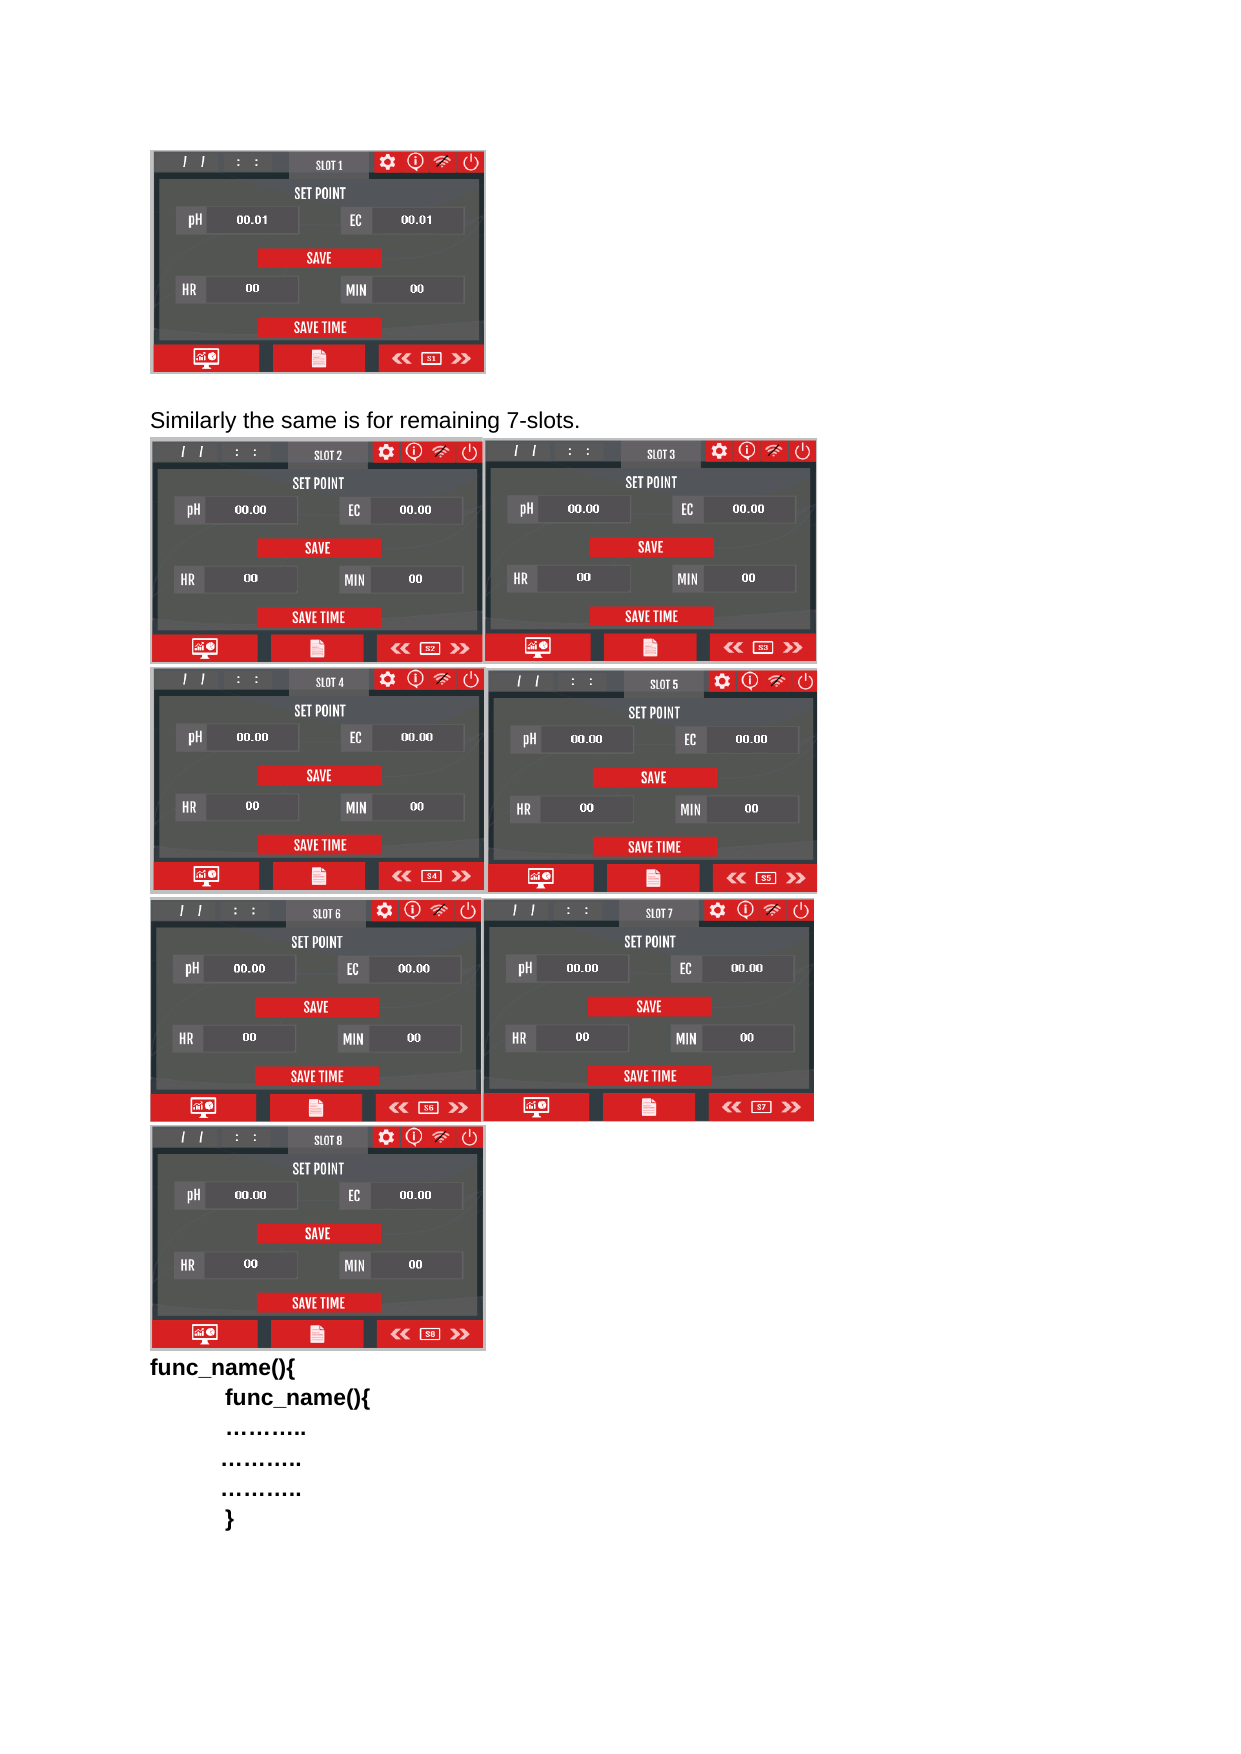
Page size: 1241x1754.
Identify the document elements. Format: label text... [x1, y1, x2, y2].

text func_name(){ [150, 1354, 1090, 1380]
text ……….. [150, 1475, 1090, 1501]
text Similarly the same is for remaining 7-slots. [150, 407, 1090, 434]
picture [150, 667, 818, 894]
picture [150, 897, 814, 1122]
picture [150, 150, 486, 374]
text func_name(){ [150, 1384, 1090, 1410]
text ……….. [150, 1414, 1090, 1441]
picture [150, 437, 818, 664]
text ……….. [150, 1444, 1090, 1471]
text } [150, 1505, 1090, 1531]
picture [150, 1125, 486, 1351]
